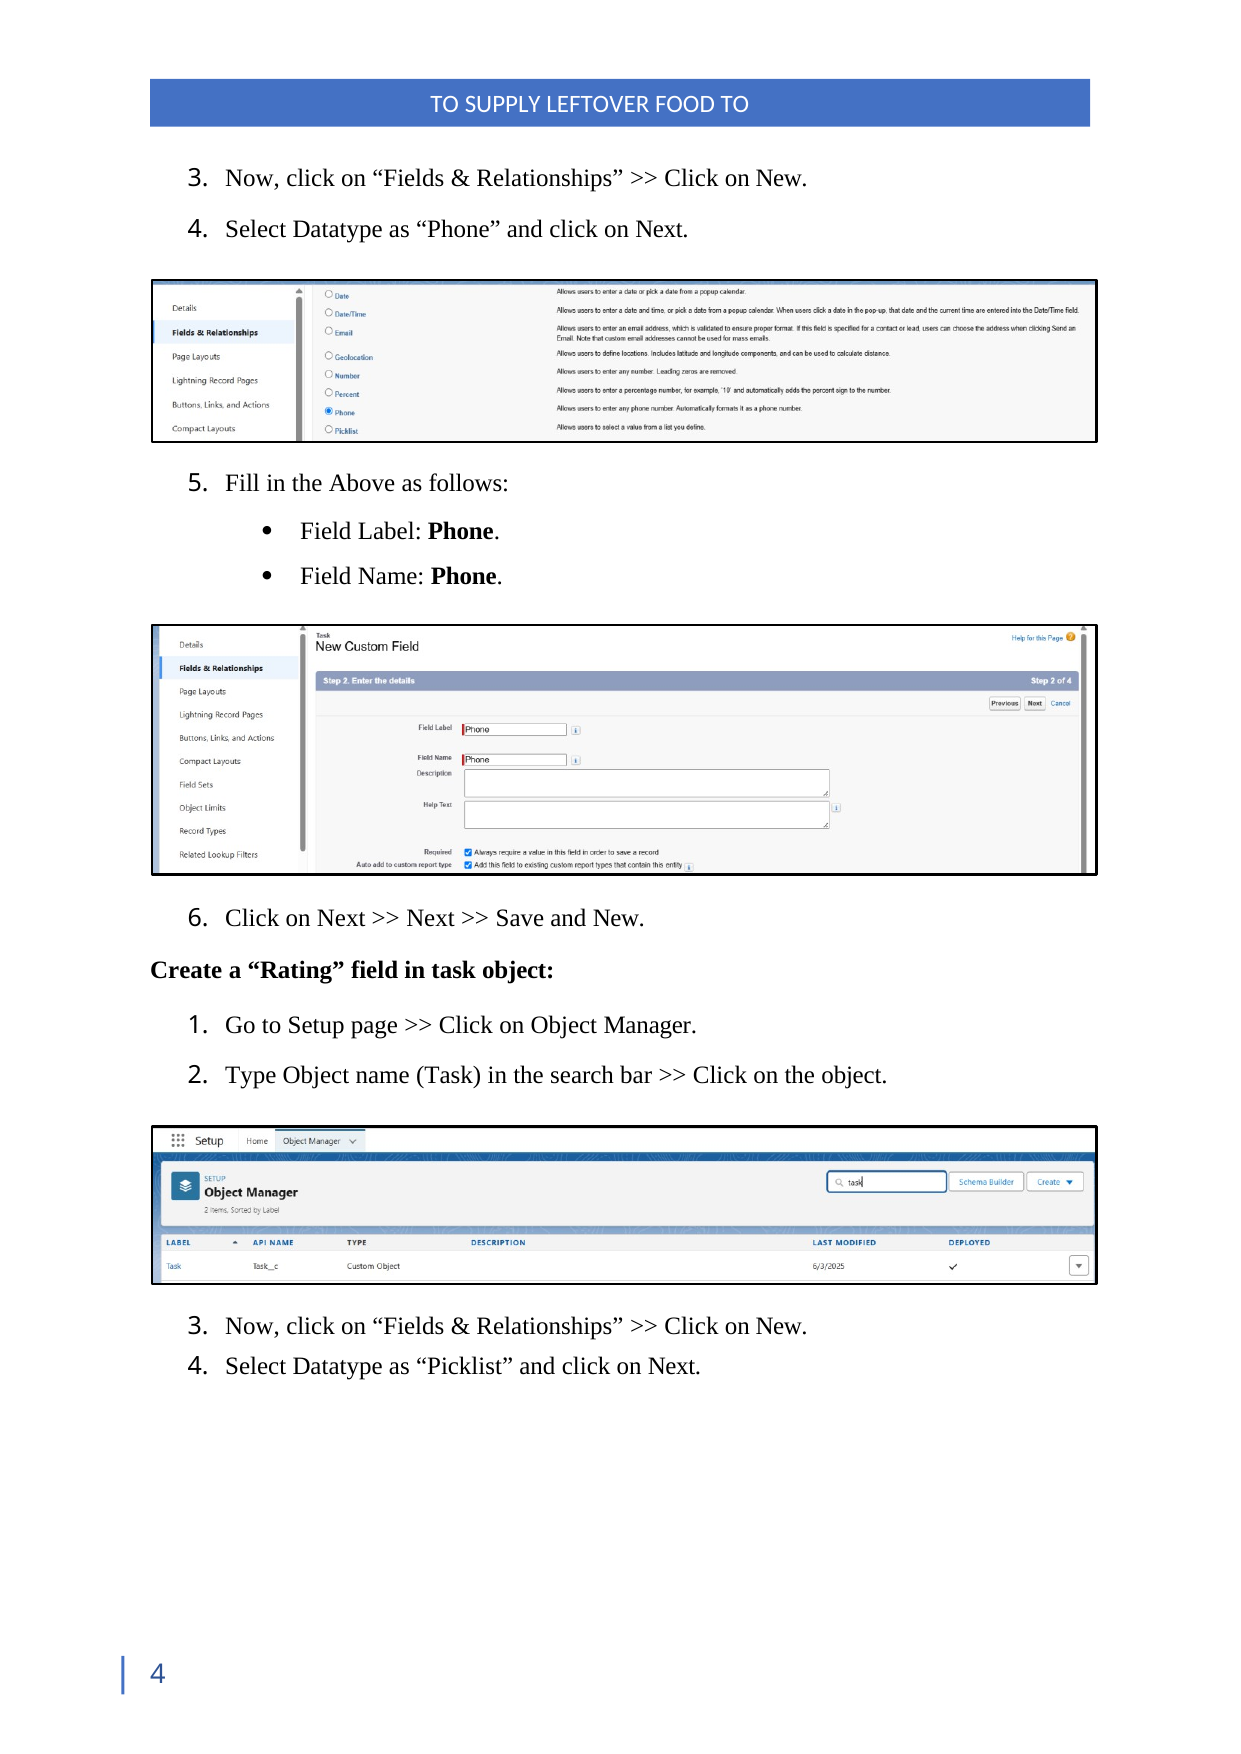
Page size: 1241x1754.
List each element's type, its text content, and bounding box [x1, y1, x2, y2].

list Go to Setup page >> Click on Object Manager. [187, 1006, 1107, 1040]
list Select Datatype as “Picklist” and click on Next. [187, 1347, 1107, 1381]
list Field Name: Phone. [263, 561, 1107, 589]
picture [153, 281, 1095, 441]
list Field Label: Phone. [263, 516, 1107, 544]
subtitle Create a “Rating” field in task object: [150, 955, 1107, 984]
list Select Datatype as “Phone” and click on Next. [187, 211, 1107, 245]
picture [153, 626, 1088, 873]
list Type Object name (Task) in the search bar >> Click on the object. [187, 1057, 1107, 1091]
list Now, click on “Fields & Relationships” >> Click on New. [187, 160, 1107, 194]
picture [153, 1128, 1095, 1283]
